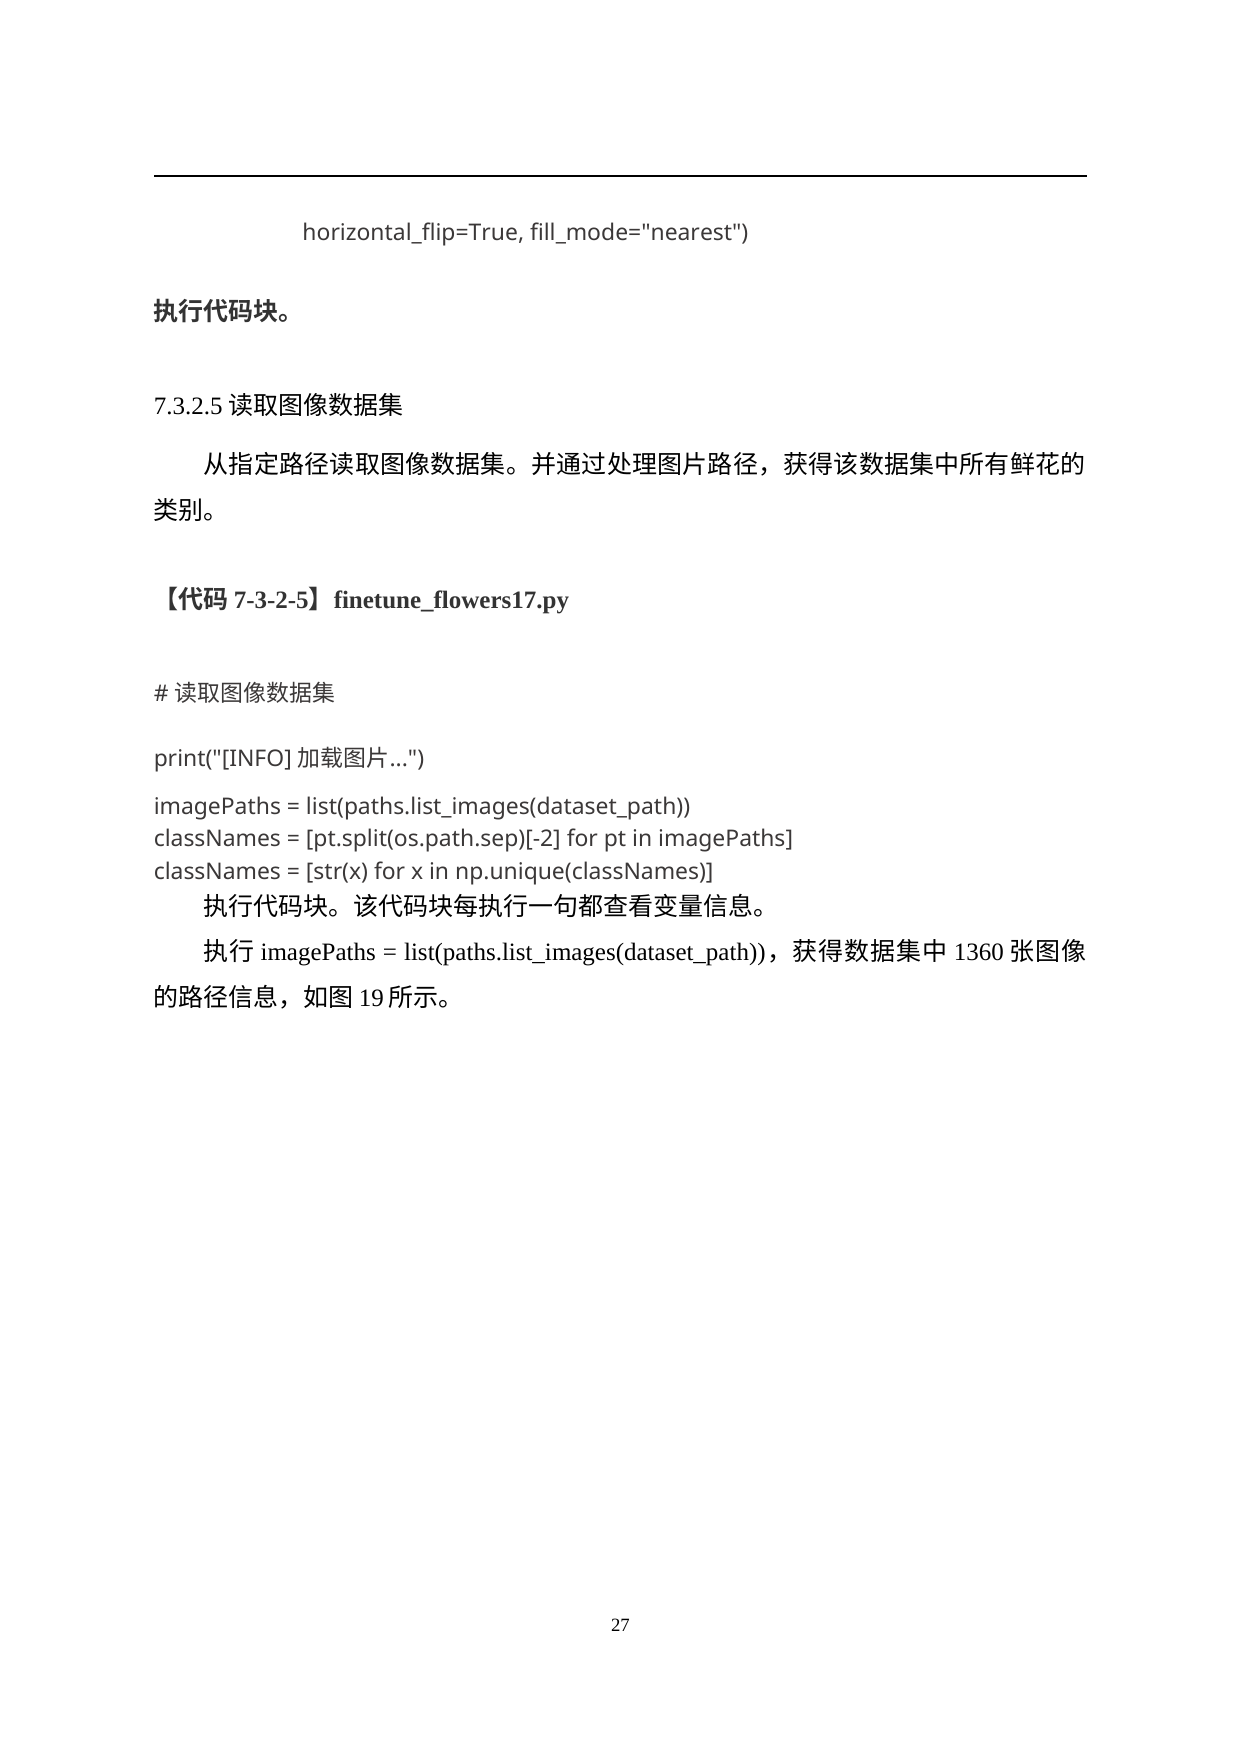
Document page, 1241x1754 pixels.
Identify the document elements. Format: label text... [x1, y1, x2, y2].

text 7.3.2.5 读取图像数据集 [153, 371, 1087, 436]
text 从指定路径读取图像数据集。并通过处理图片路径，获得该数据集中所有鲜花的类别。 [153, 445, 1087, 527]
text 执行imagePaths = list(paths.list_images(dataset_path))，获得数据集中1360张图像的路径信息，如图19所示。 [153, 932, 1087, 1013]
text 执行代码块。 [153, 277, 1087, 342]
text horizontal_flip=True, fill_mode="nearest") [153, 215, 1087, 248]
text classNames = [str(x) for x in np.unique(classNames)] [153, 854, 1087, 886]
text print("[INFO] 加载图片...") [153, 724, 1087, 789]
text 执行代码块。该代码块每执行一句都查看变量信息。 [153, 886, 1087, 923]
text imagePaths = list(paths.list_images(dataset_path)) [153, 789, 1087, 821]
text # 读取图像数据集 [153, 659, 1087, 724]
text classNames = [pt.split(os.path.sep)[-2] for pt in imagePaths] [153, 821, 1087, 854]
text 【代码7-3-2-5】finetune_flowers17.py [153, 565, 1087, 630]
